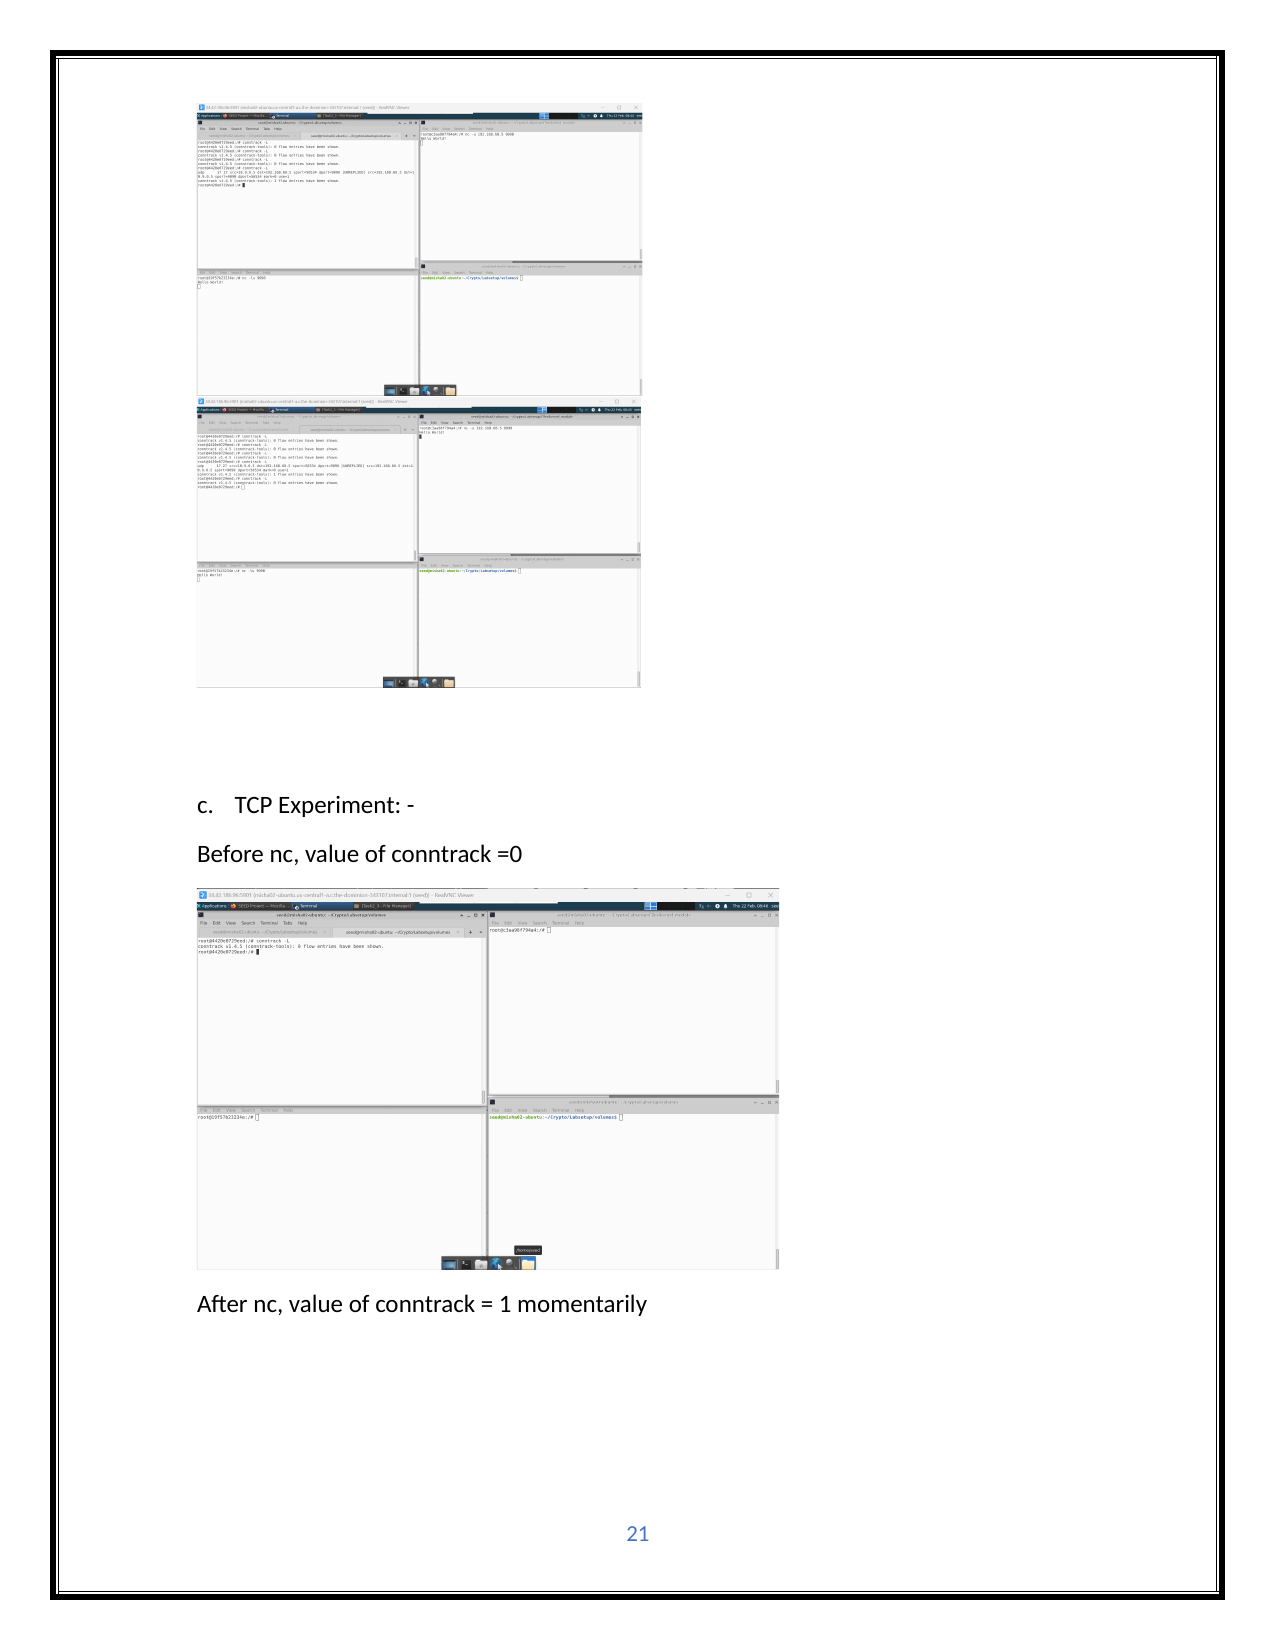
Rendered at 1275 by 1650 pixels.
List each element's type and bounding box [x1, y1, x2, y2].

picture [196, 103, 643, 396]
picture [196, 397, 641, 688]
picture [196, 888, 780, 1270]
